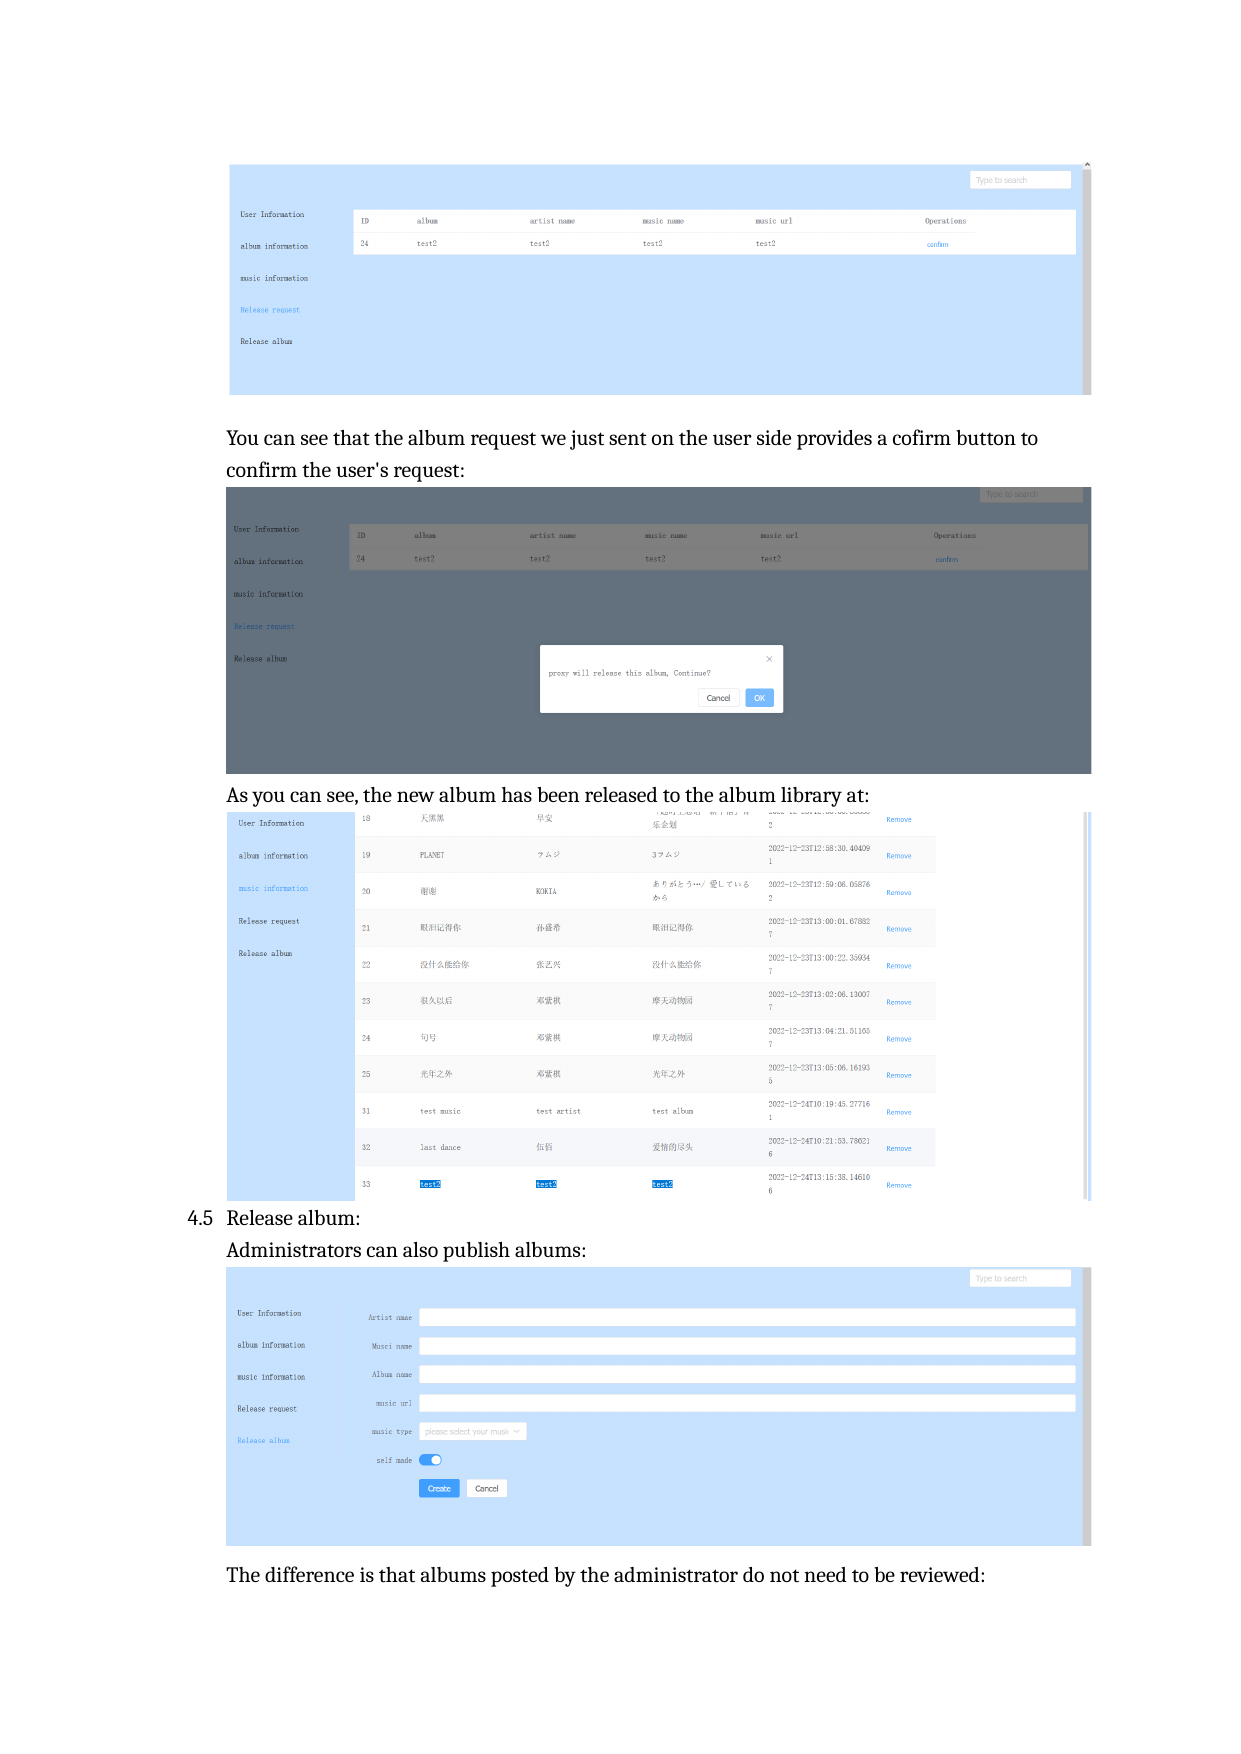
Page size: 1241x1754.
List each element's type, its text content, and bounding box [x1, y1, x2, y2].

picture [226, 1267, 1092, 1546]
list Administrators can also publish albums: [226, 1234, 1053, 1267]
picture [226, 162, 1092, 395]
list As you can see, the new album has been released to the album library at: [226, 779, 1053, 812]
list The difference is that albums posted by the administrator do not need to be reviewed: [226, 1559, 1053, 1592]
list You can see that the album request we just sent on the user side provides a cofirm button to confirm the user's request: [226, 422, 1053, 487]
picture [226, 812, 1092, 1201]
list Release album: [187, 1202, 1053, 1234]
picture [226, 487, 1092, 774]
